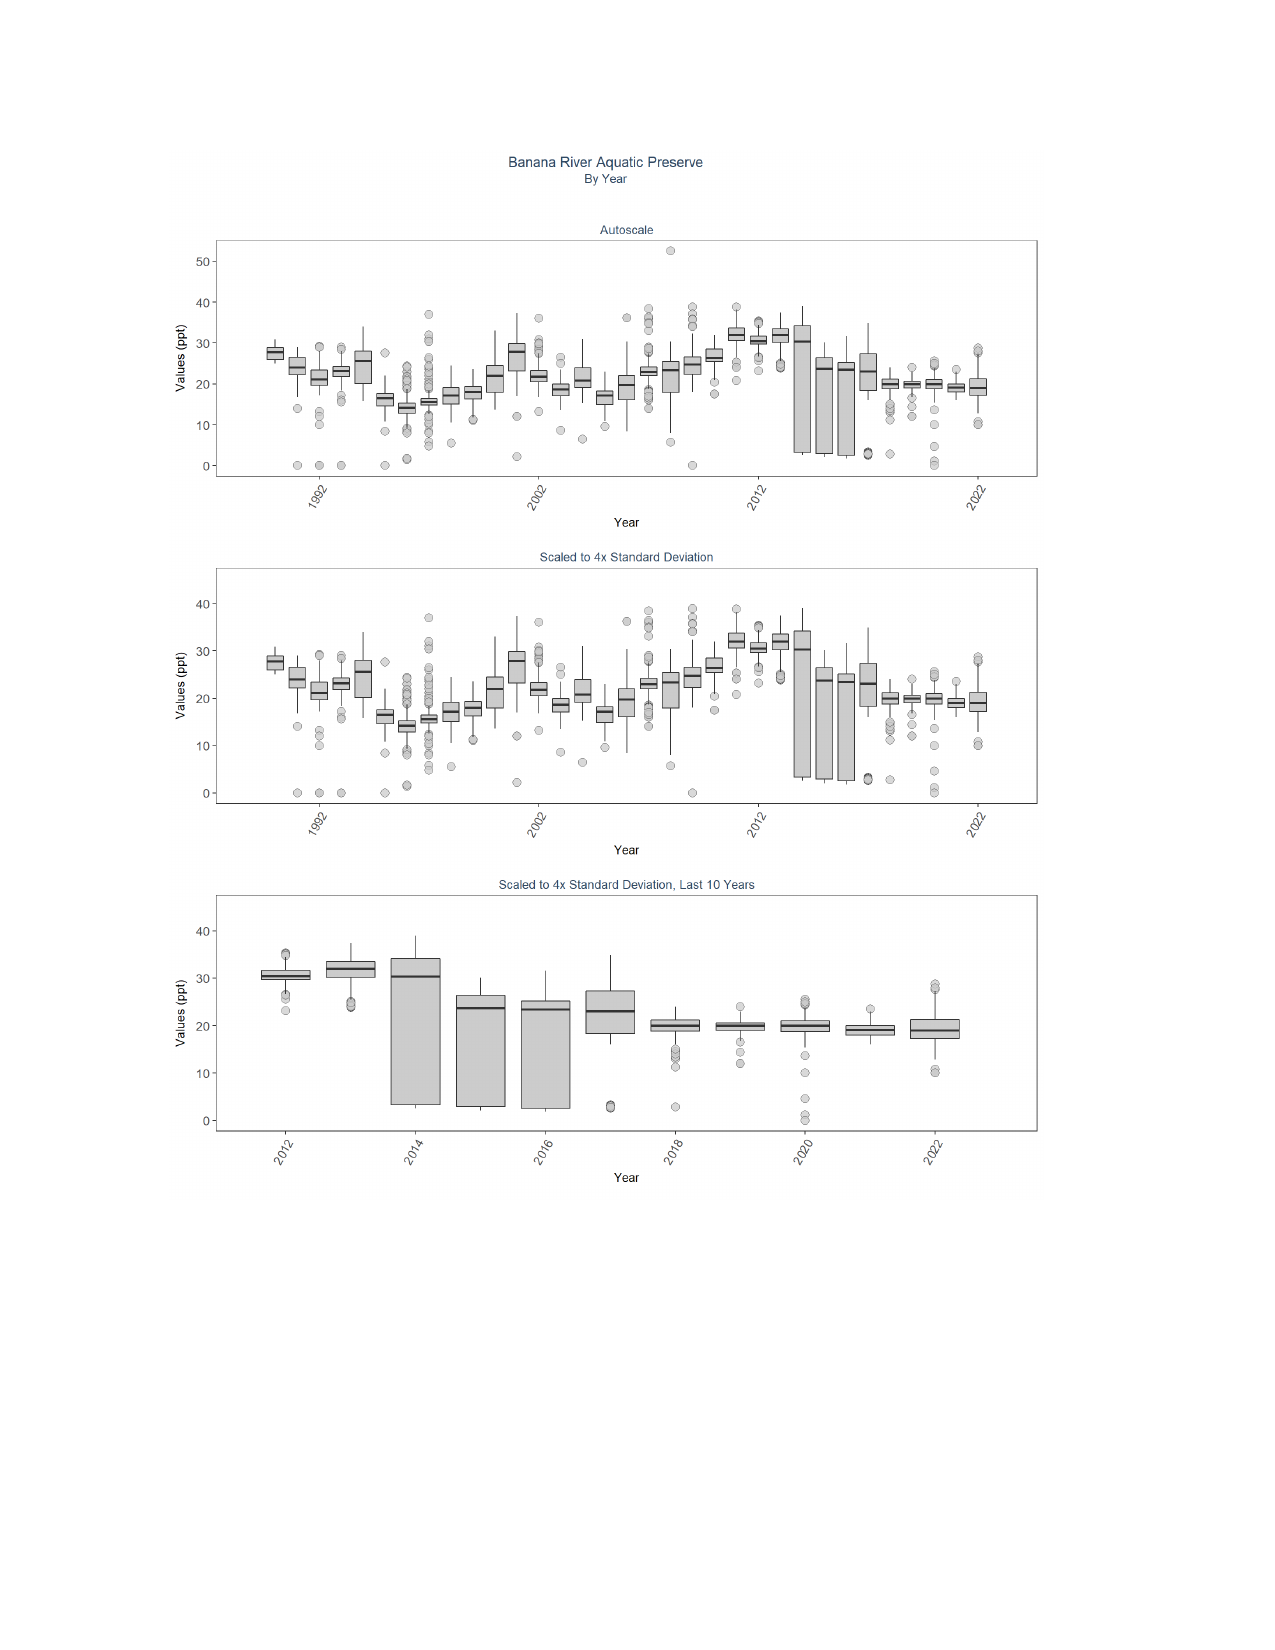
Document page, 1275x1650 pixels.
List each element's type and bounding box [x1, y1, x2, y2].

picture [168, 150, 1044, 1200]
